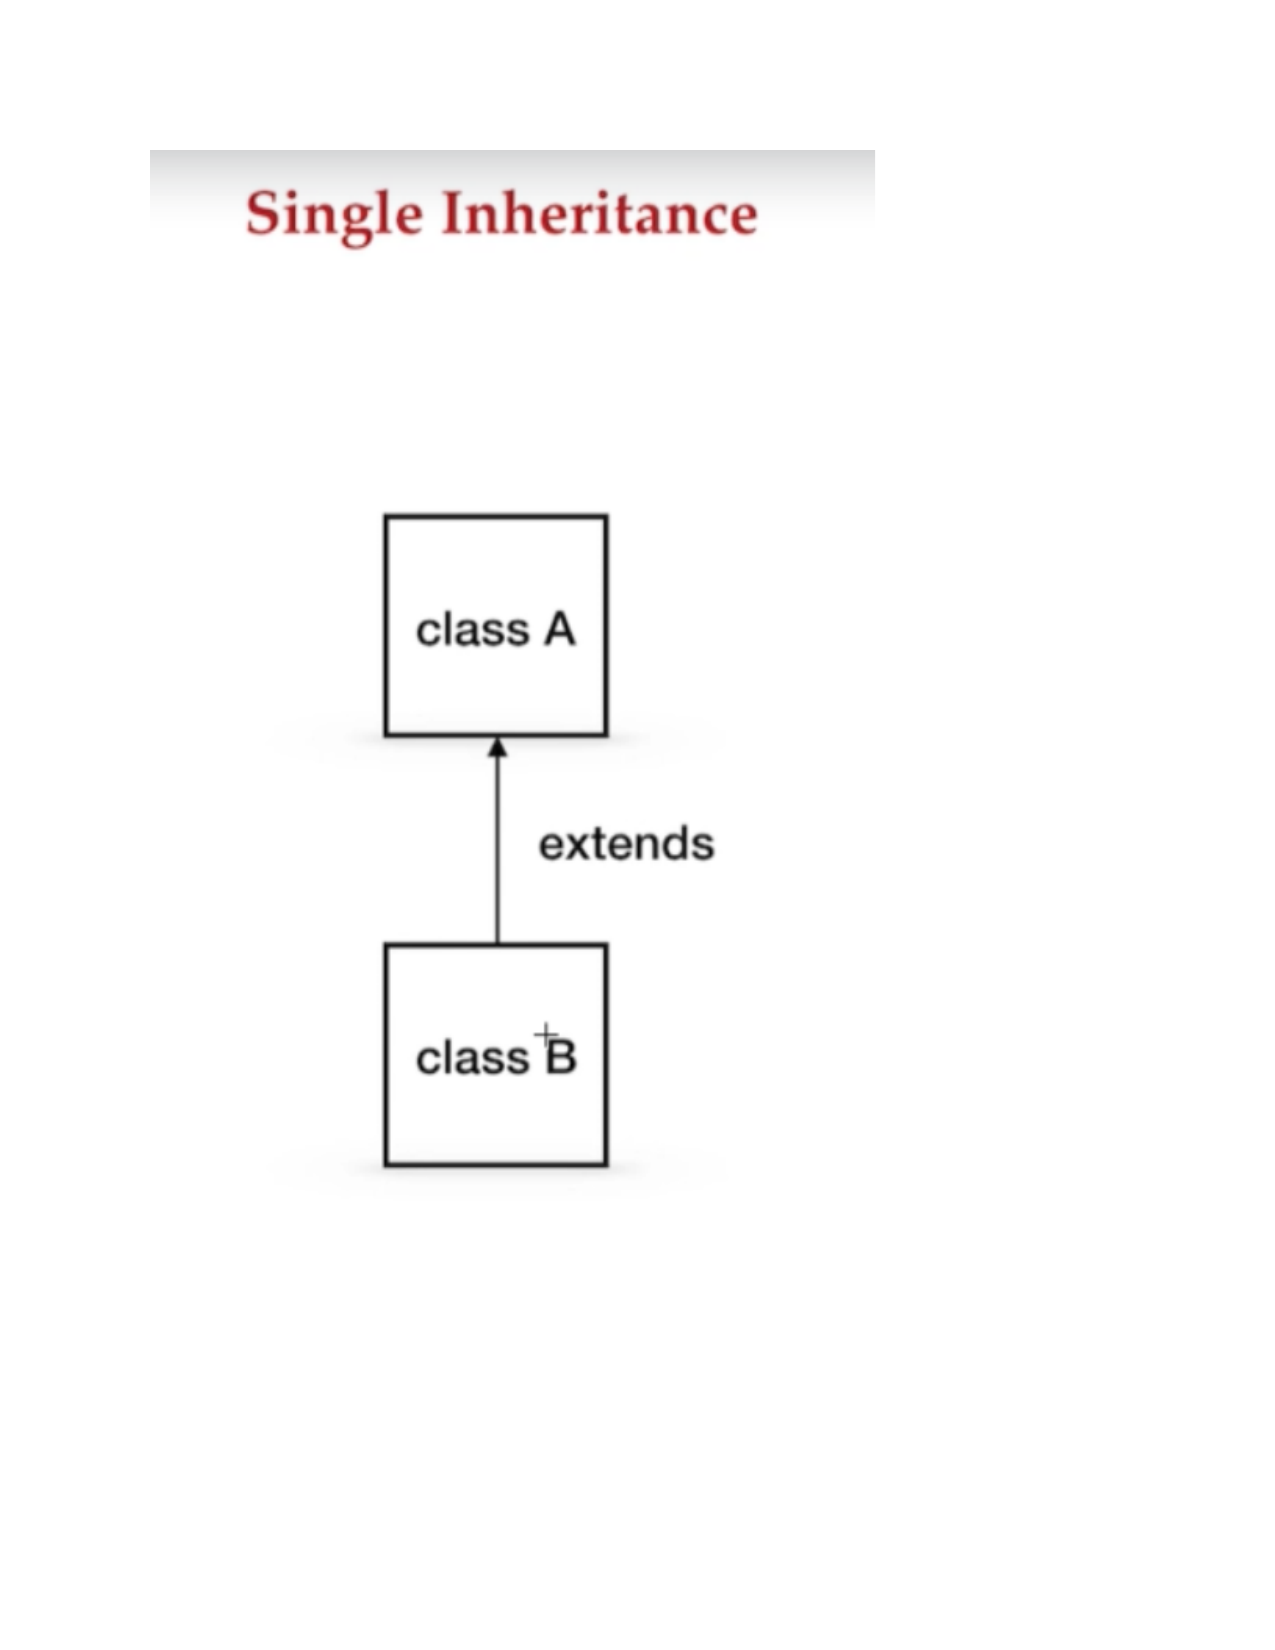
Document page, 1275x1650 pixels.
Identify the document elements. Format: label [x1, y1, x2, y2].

picture [150, 150, 876, 1216]
